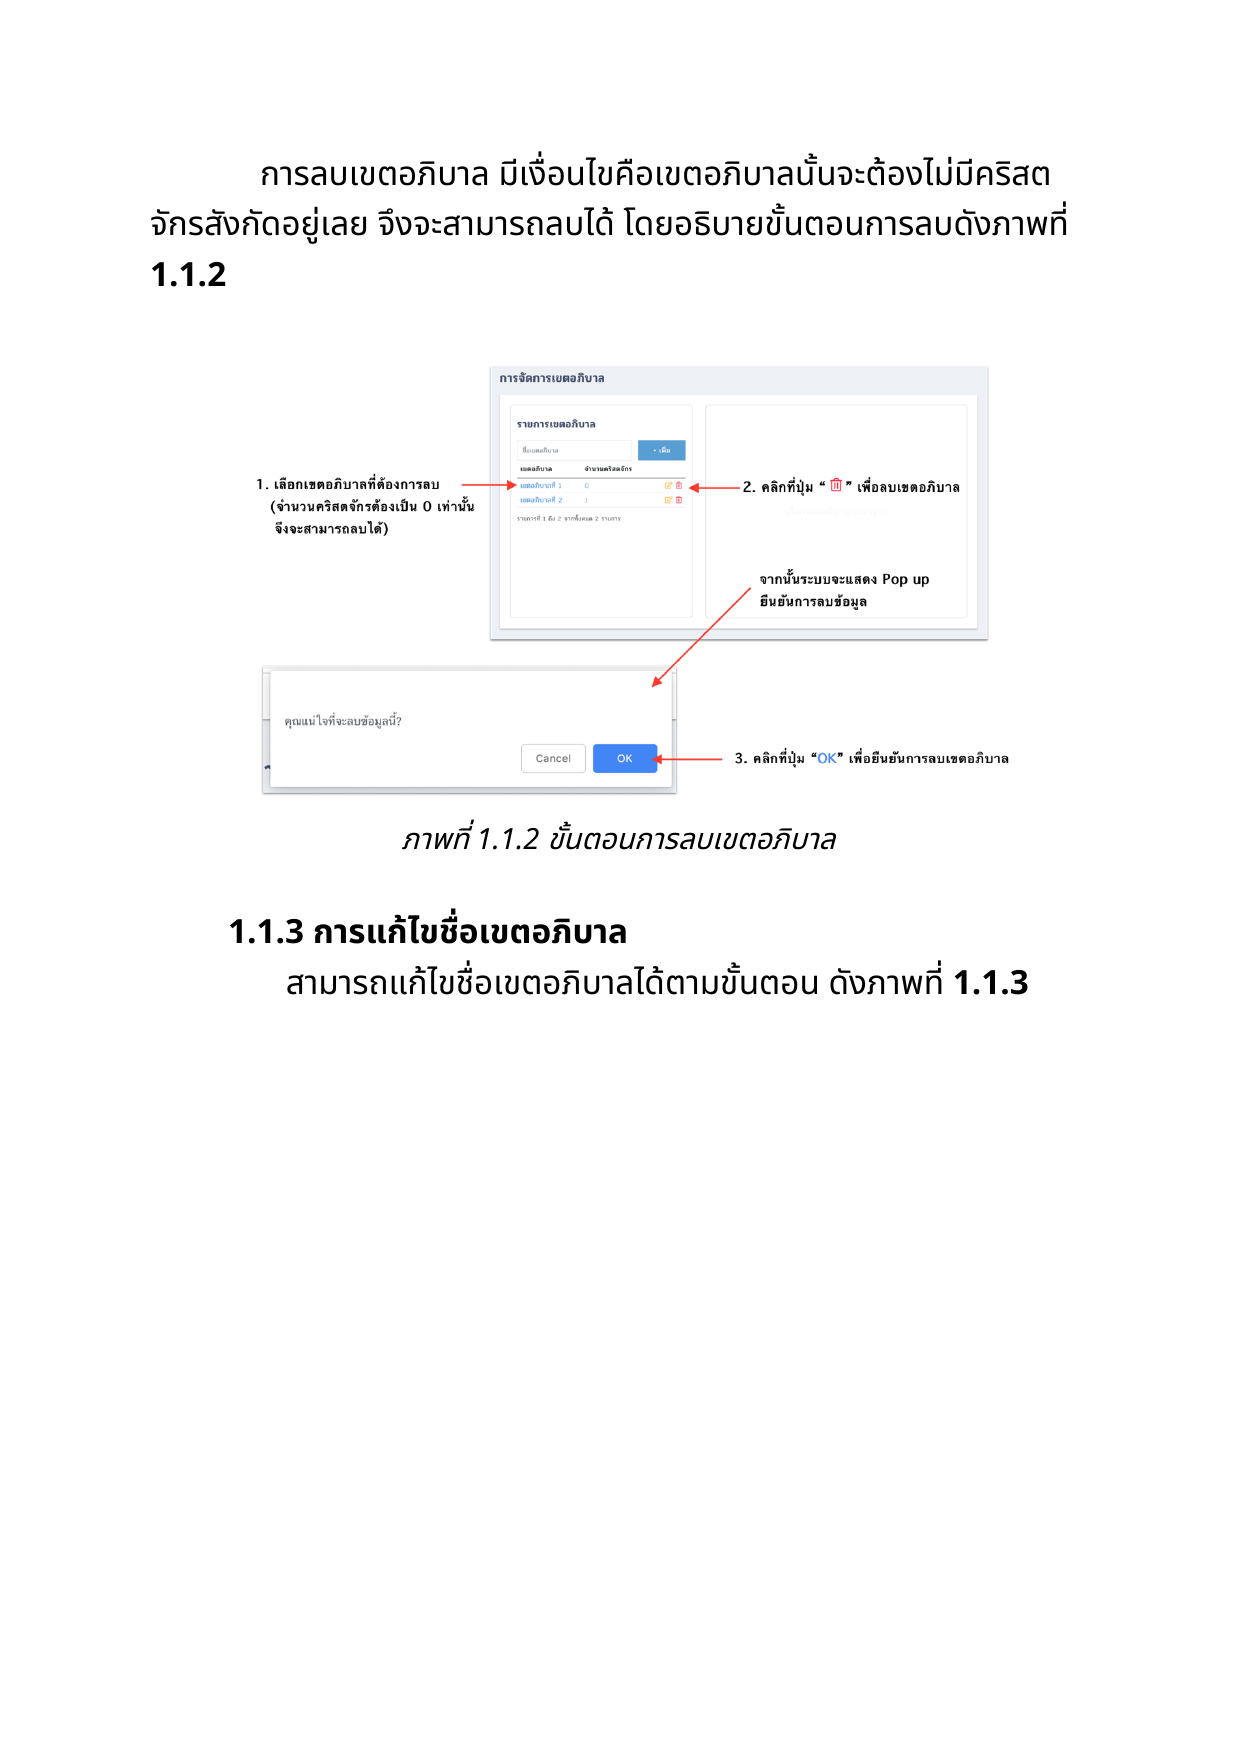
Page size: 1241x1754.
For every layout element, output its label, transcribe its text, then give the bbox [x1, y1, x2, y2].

text การลบเขตอภิบาล มีเงื่อนไขคือเขตอภิบาลนั้นจะต้องไม่มีคริสตจักรสังกัดอยู่เลย จึงจะสามารถลบได้ โดยอธิบายขั้นตอนการลบดังภาพที่ 1.1.2 [150, 150, 1090, 296]
text ภาพที่ 1.1.2 ขั้นตอนการลบเขตอภิบาล [150, 819, 1090, 863]
text 1.1.3 การแก้ไขชื่อเขตอภิบาล [150, 908, 1090, 959]
picture [221, 341, 1019, 819]
text สามารถแก้ไขชื่อเขตอภิบาลได้ตามขั้นตอน ดังภาพที่ 1.1.3 [150, 959, 1090, 1009]
